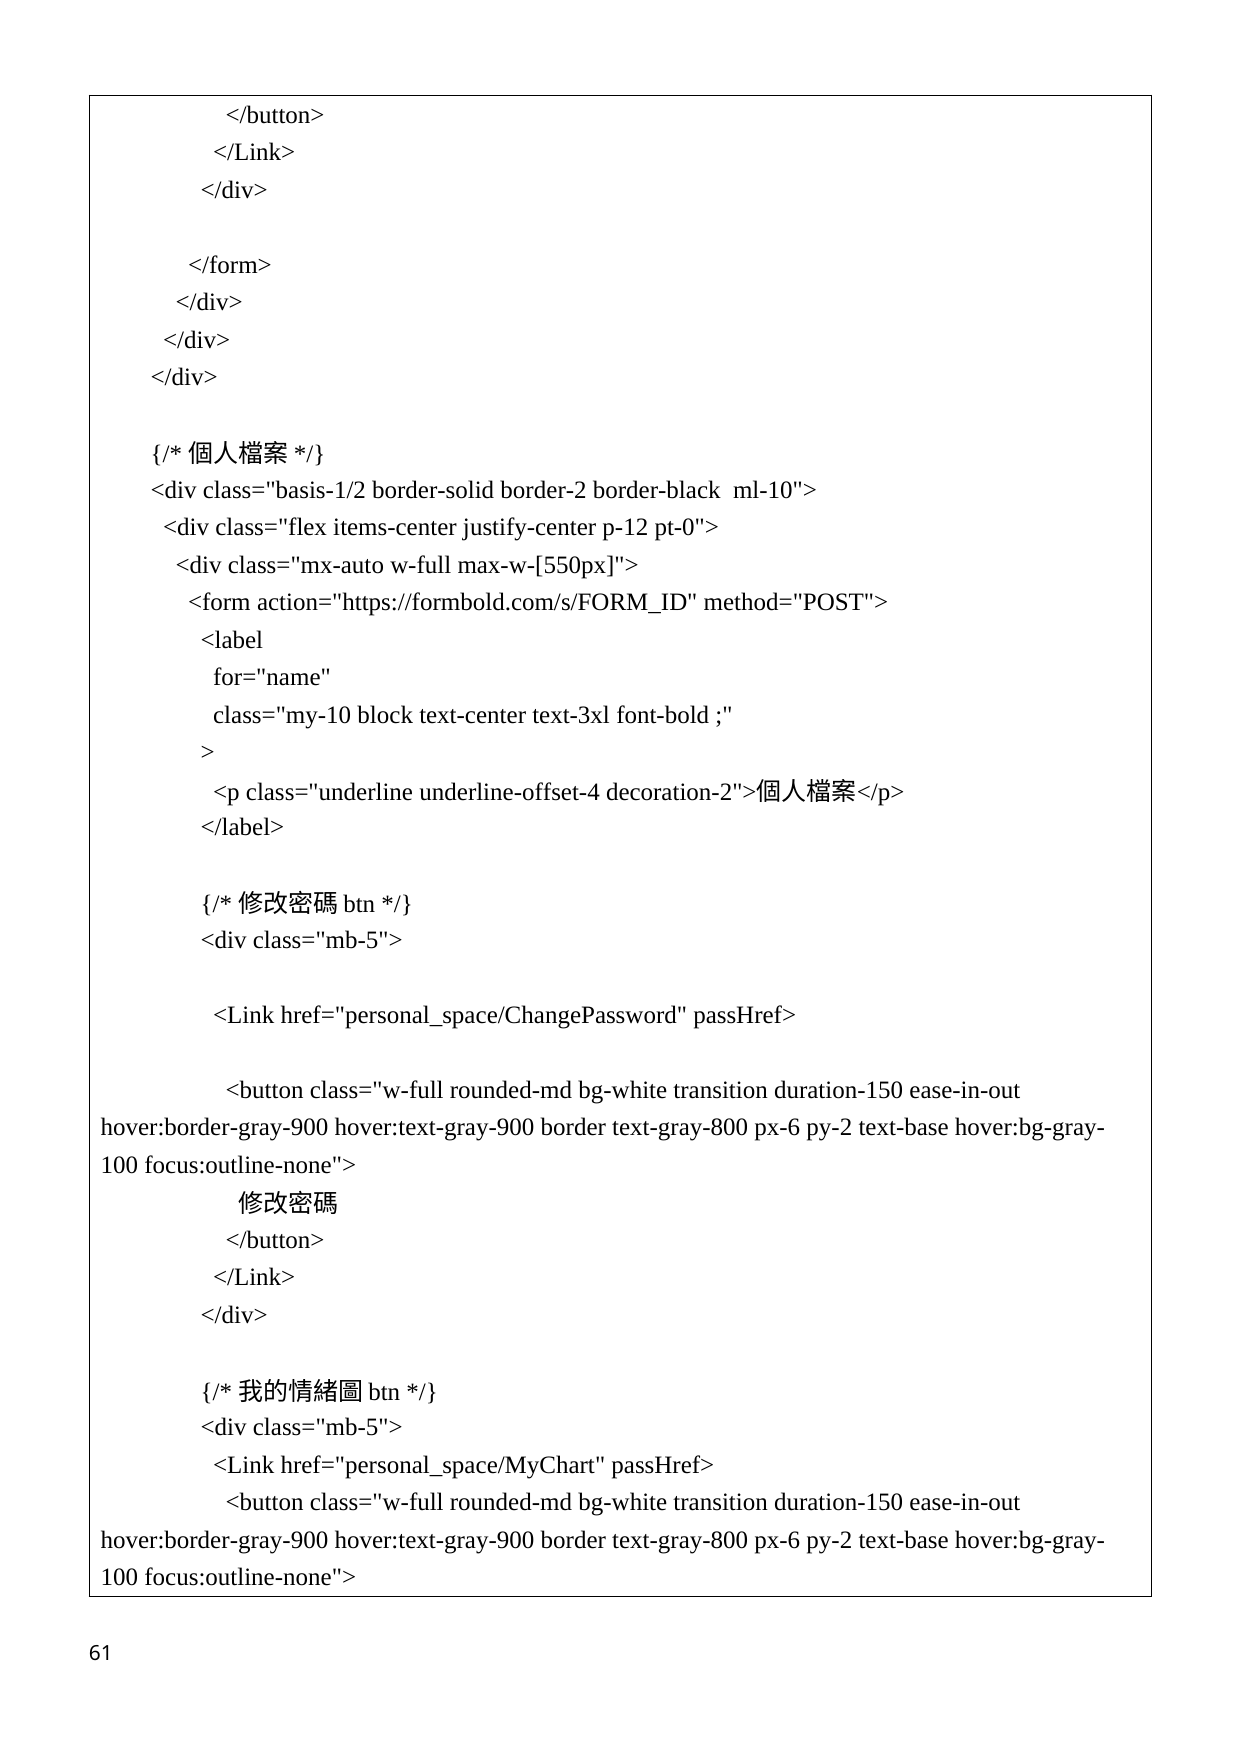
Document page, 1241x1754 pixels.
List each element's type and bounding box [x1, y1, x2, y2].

table_cell [90, 96, 1151, 1596]
